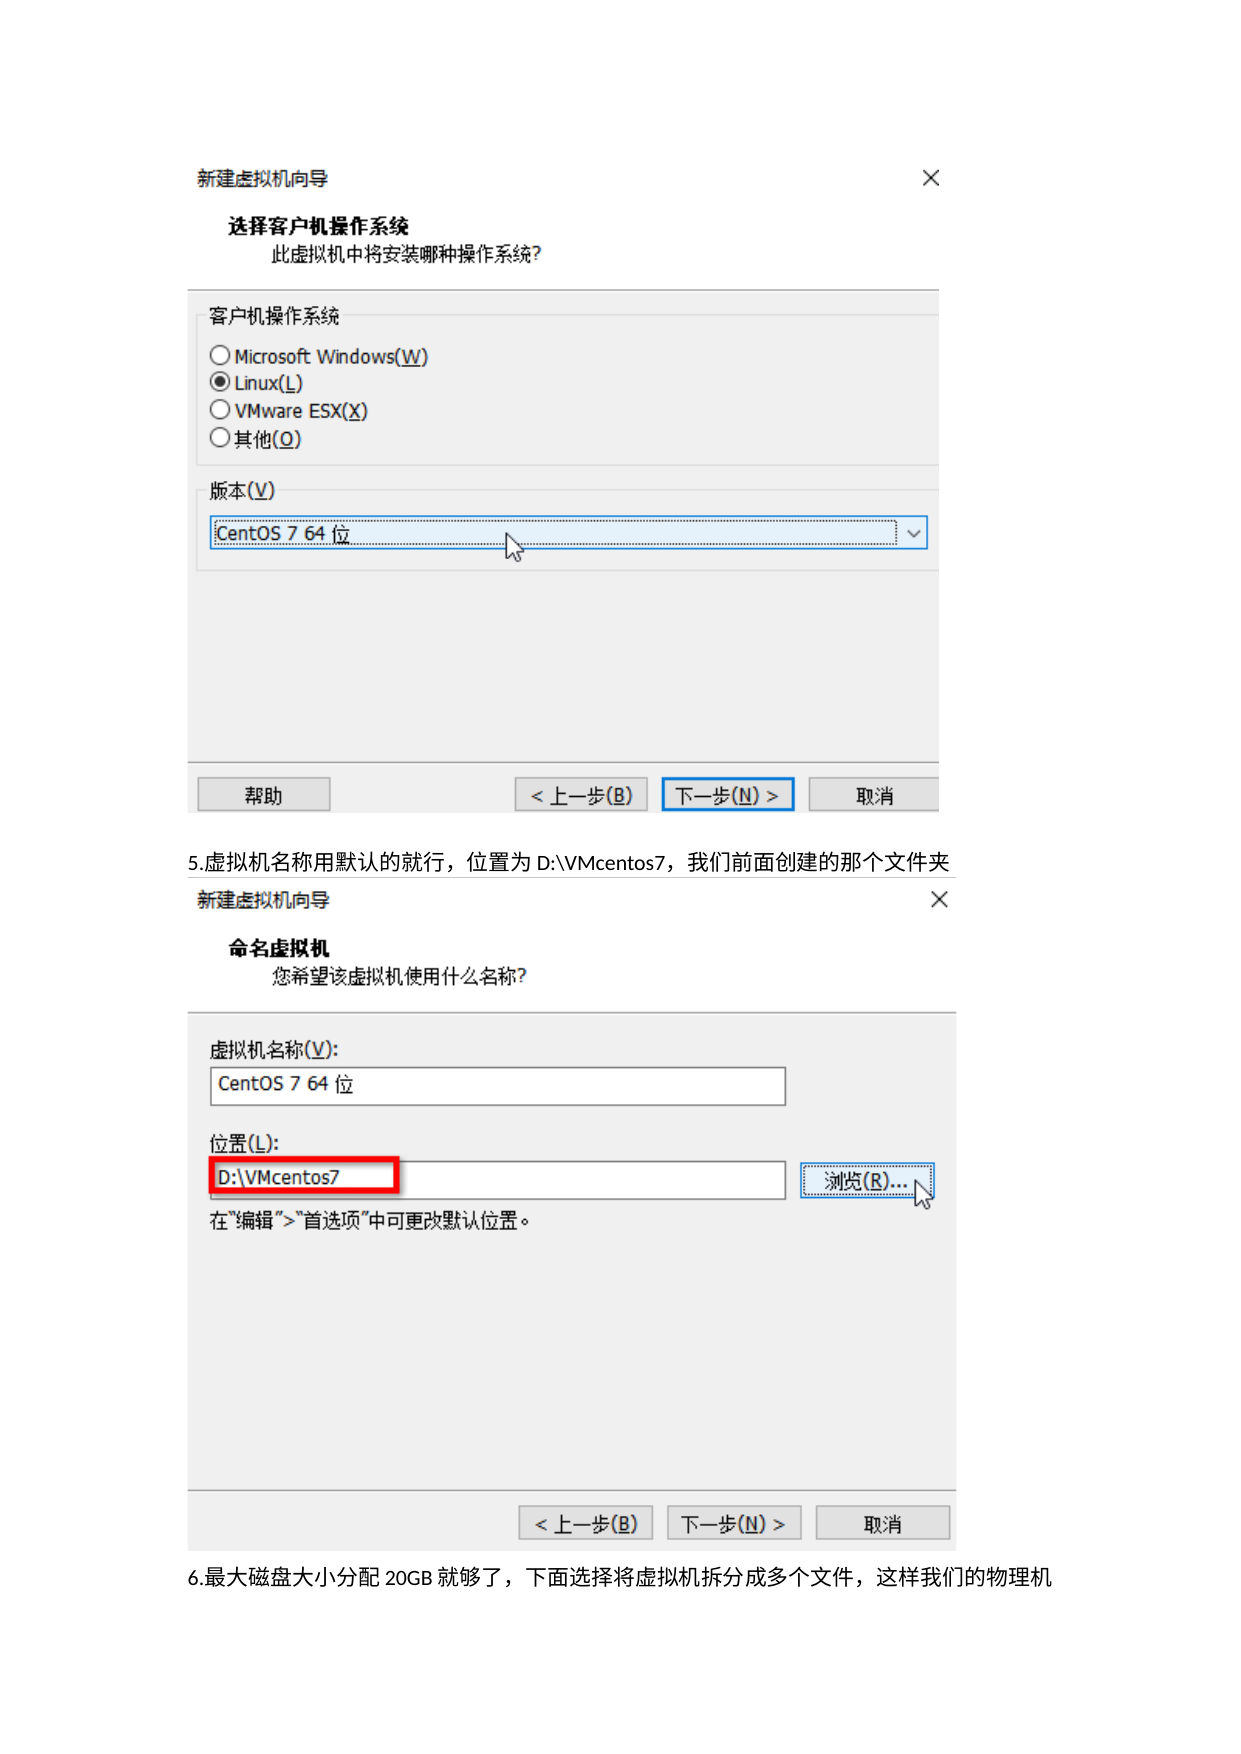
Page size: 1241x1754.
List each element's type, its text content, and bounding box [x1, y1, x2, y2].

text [187, 1559, 1053, 1592]
picture [187, 162, 939, 813]
picture [187, 877, 957, 1551]
text 5.虚拟机名称用默认的就行，位置为D:\VMcentos7，我们前面创建的那个文件夹 [187, 844, 1053, 877]
